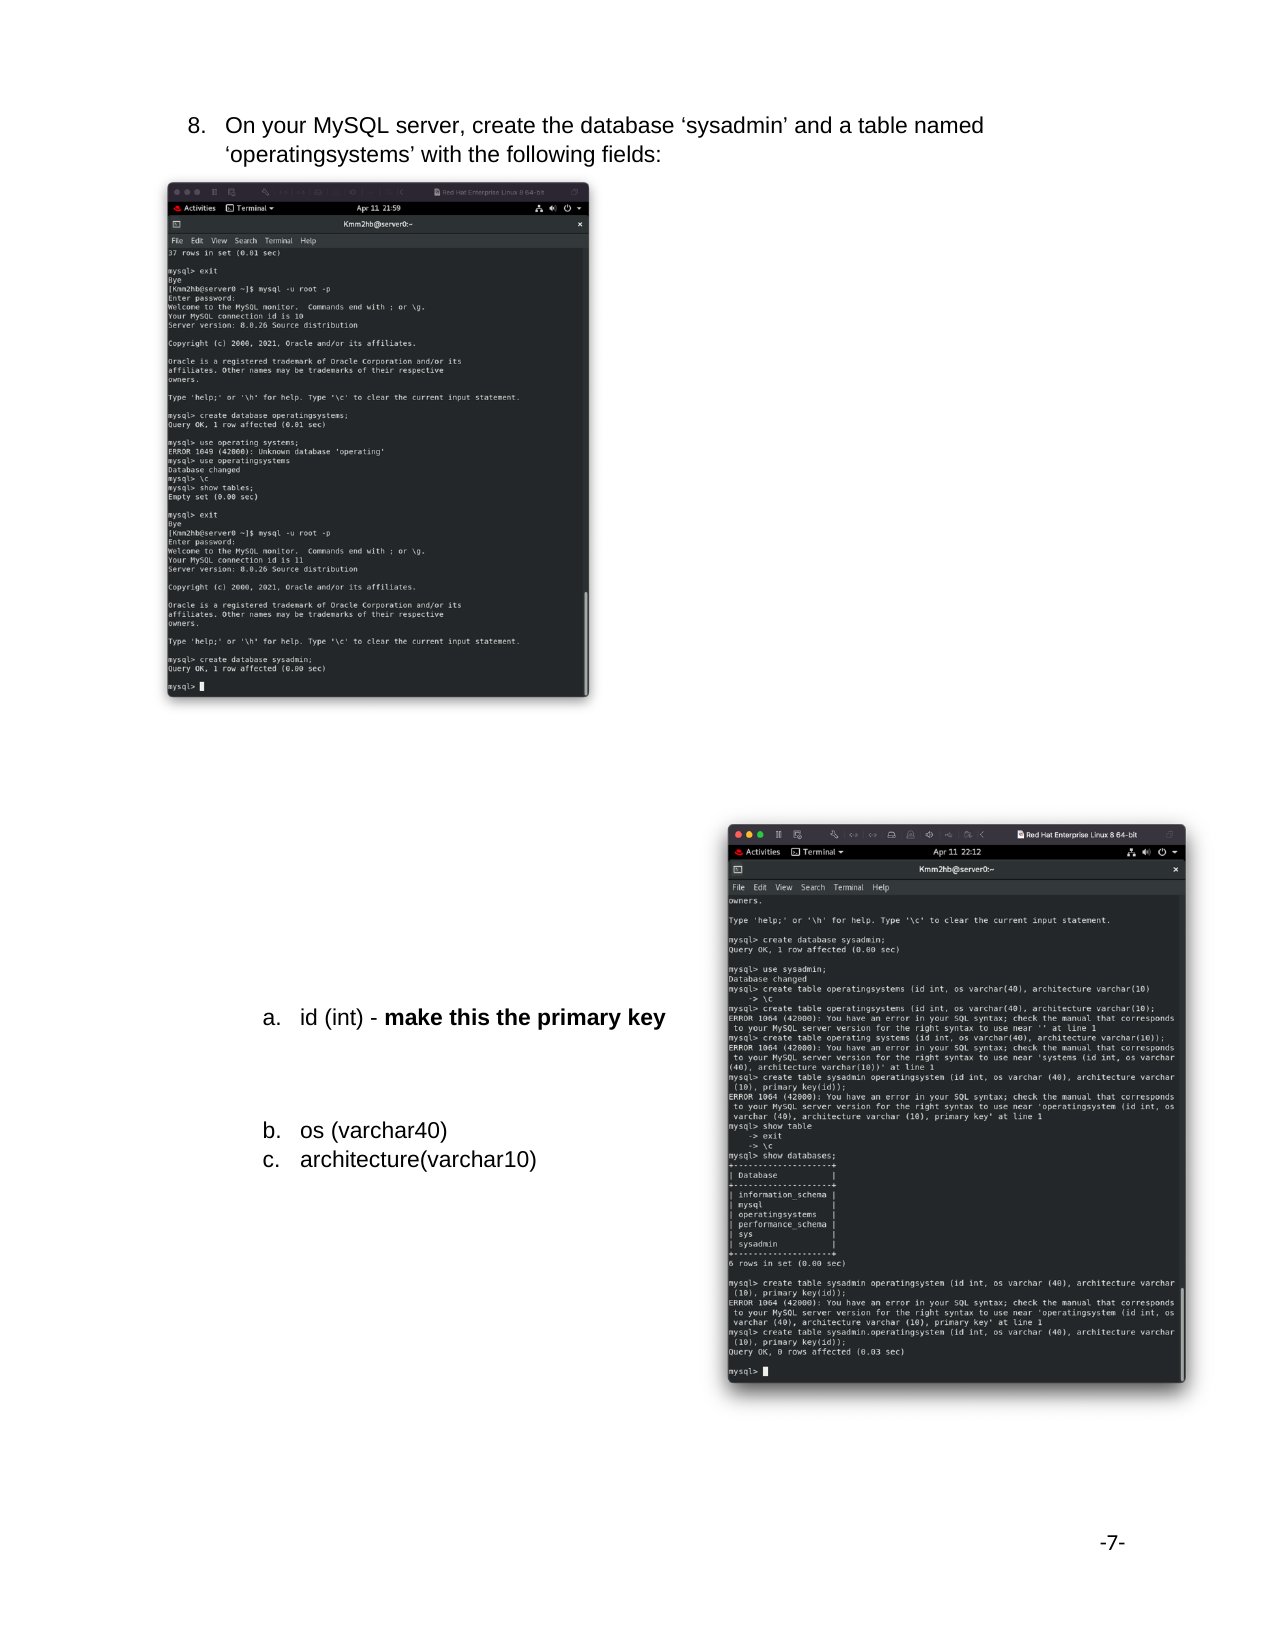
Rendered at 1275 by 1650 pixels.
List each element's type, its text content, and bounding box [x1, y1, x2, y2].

list architecture(varchar10) [262, 1146, 697, 1172]
list os (varchar40) [262, 1117, 697, 1144]
picture [150, 169, 605, 718]
list On your MySQL server, create the database ‘sysadmin’ and a table named ‘operatingsystems’ with the following fields: [187, 112, 1125, 167]
picture [697, 803, 1216, 1423]
list id (int) - make this the primary key [262, 1004, 697, 1030]
